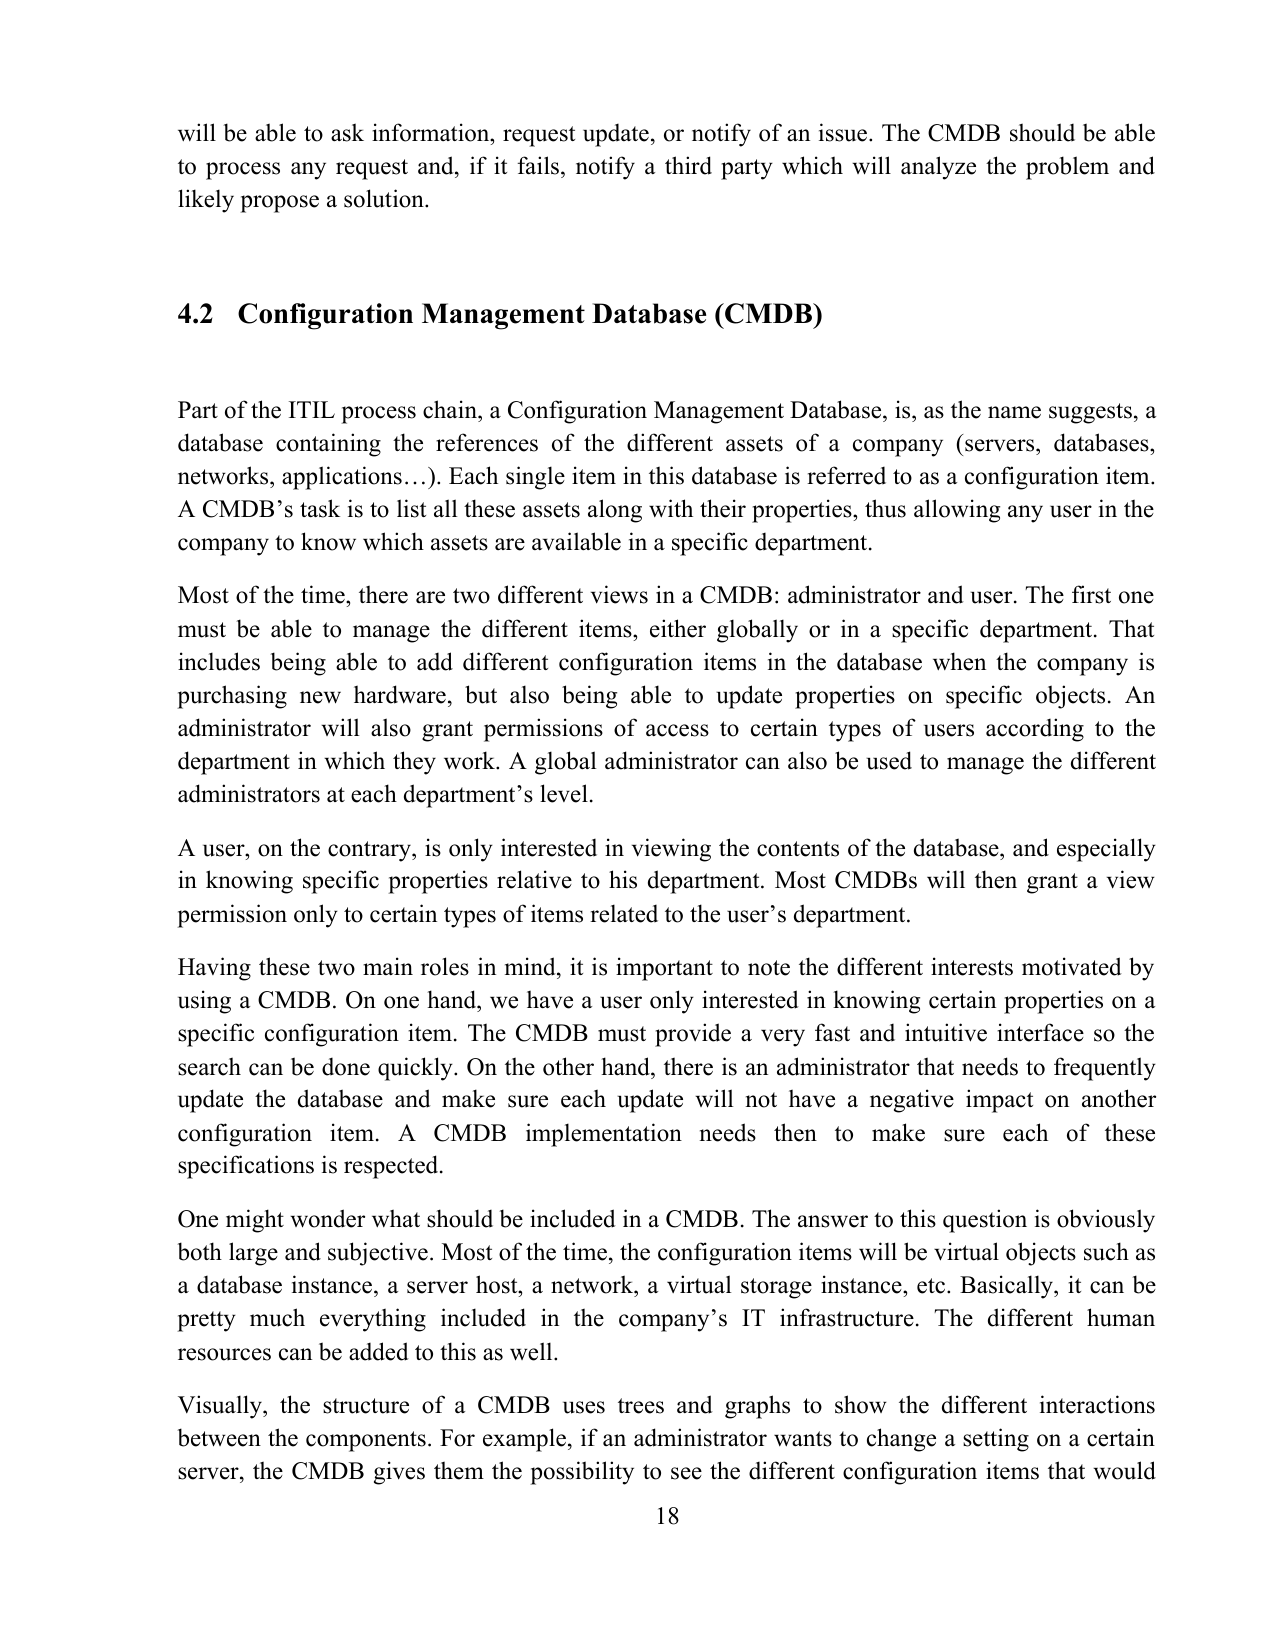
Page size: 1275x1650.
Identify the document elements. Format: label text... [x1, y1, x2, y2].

text A user, on the contrary, is only interested in viewing the contents of the database, and especially in knowing specific properties relative to his department. Most CMDBs will then grant a view permission only to certain types of items related to the user’s department. [177, 833, 1157, 927]
text Most of the time, there are two different views in a CMDB: administrator and user. The first one must be able to manage the different items, either globally or in a specific department. That includes being able to add different configuration items in the database when the company is purchasing new hardware, but also being able to update properties on specific objects. An administrator will also grant permissions of access to certain types of users according to the department in which they work. A global administrator can also be used to manage the different administrators at each department’s level. [177, 581, 1157, 807]
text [177, 118, 1157, 213]
text One might wonder what should be included in a CMDB. The answer to this question is obviously both large and subjective. Most of the time, the configuration items will be virtual objects such as a database instance, a server host, a network, a virtual storage instance, etc. Basically, it can be pretty much everything included in the company’s IT infrastructure. The different human resources can be added to this as well. [177, 1204, 1157, 1365]
text Having these two main roles in mind, it is important to note the different interests motivated by using a CMDB. On one hand, we have a user only interested in knowing certain properties on a specific configuration item. The CMDB must provide a very fast and intuitive interface so the search can be done quickly. On the other hand, there is an administrator that needs to frequently update the database and make sure each update will not have a negative impact on another configuration item. A CMDB implementation needs then to make sure each of these specifications is respected. [177, 952, 1157, 1179]
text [177, 1390, 1157, 1485]
text Part of the ITIL process chain, a Configuration Management Database, is, as the name suggests, a database containing the references of the different assets of a company (servers, databases, networks, applications…). Each single item in this database is referred to as a configuration item. A CMDB’s task is to list all these assets along with their properties, thus allowing any user in the company to know which assets are available in a specific department. [177, 395, 1157, 556]
subtitle Configuration Management Database (CMDB) [177, 296, 1157, 329]
